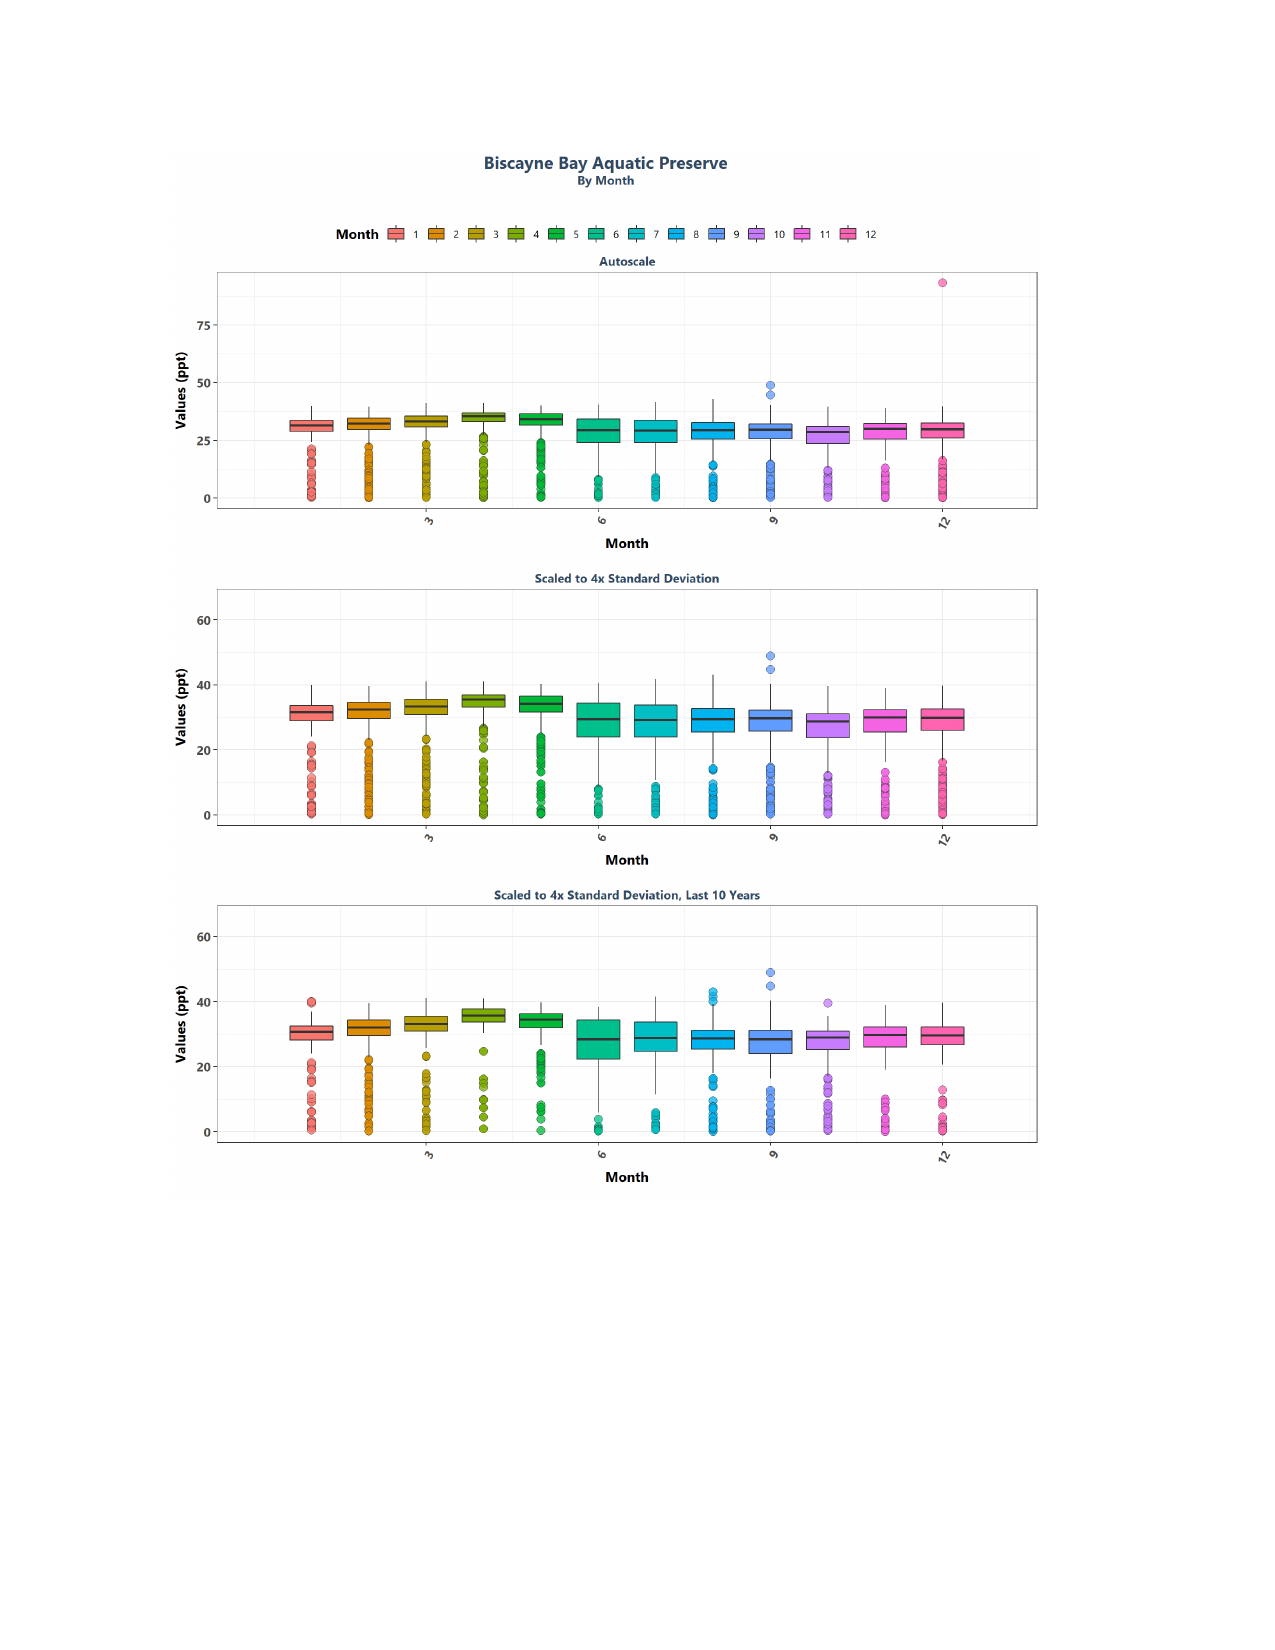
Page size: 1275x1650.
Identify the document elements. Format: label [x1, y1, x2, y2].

picture [168, 150, 1044, 1200]
